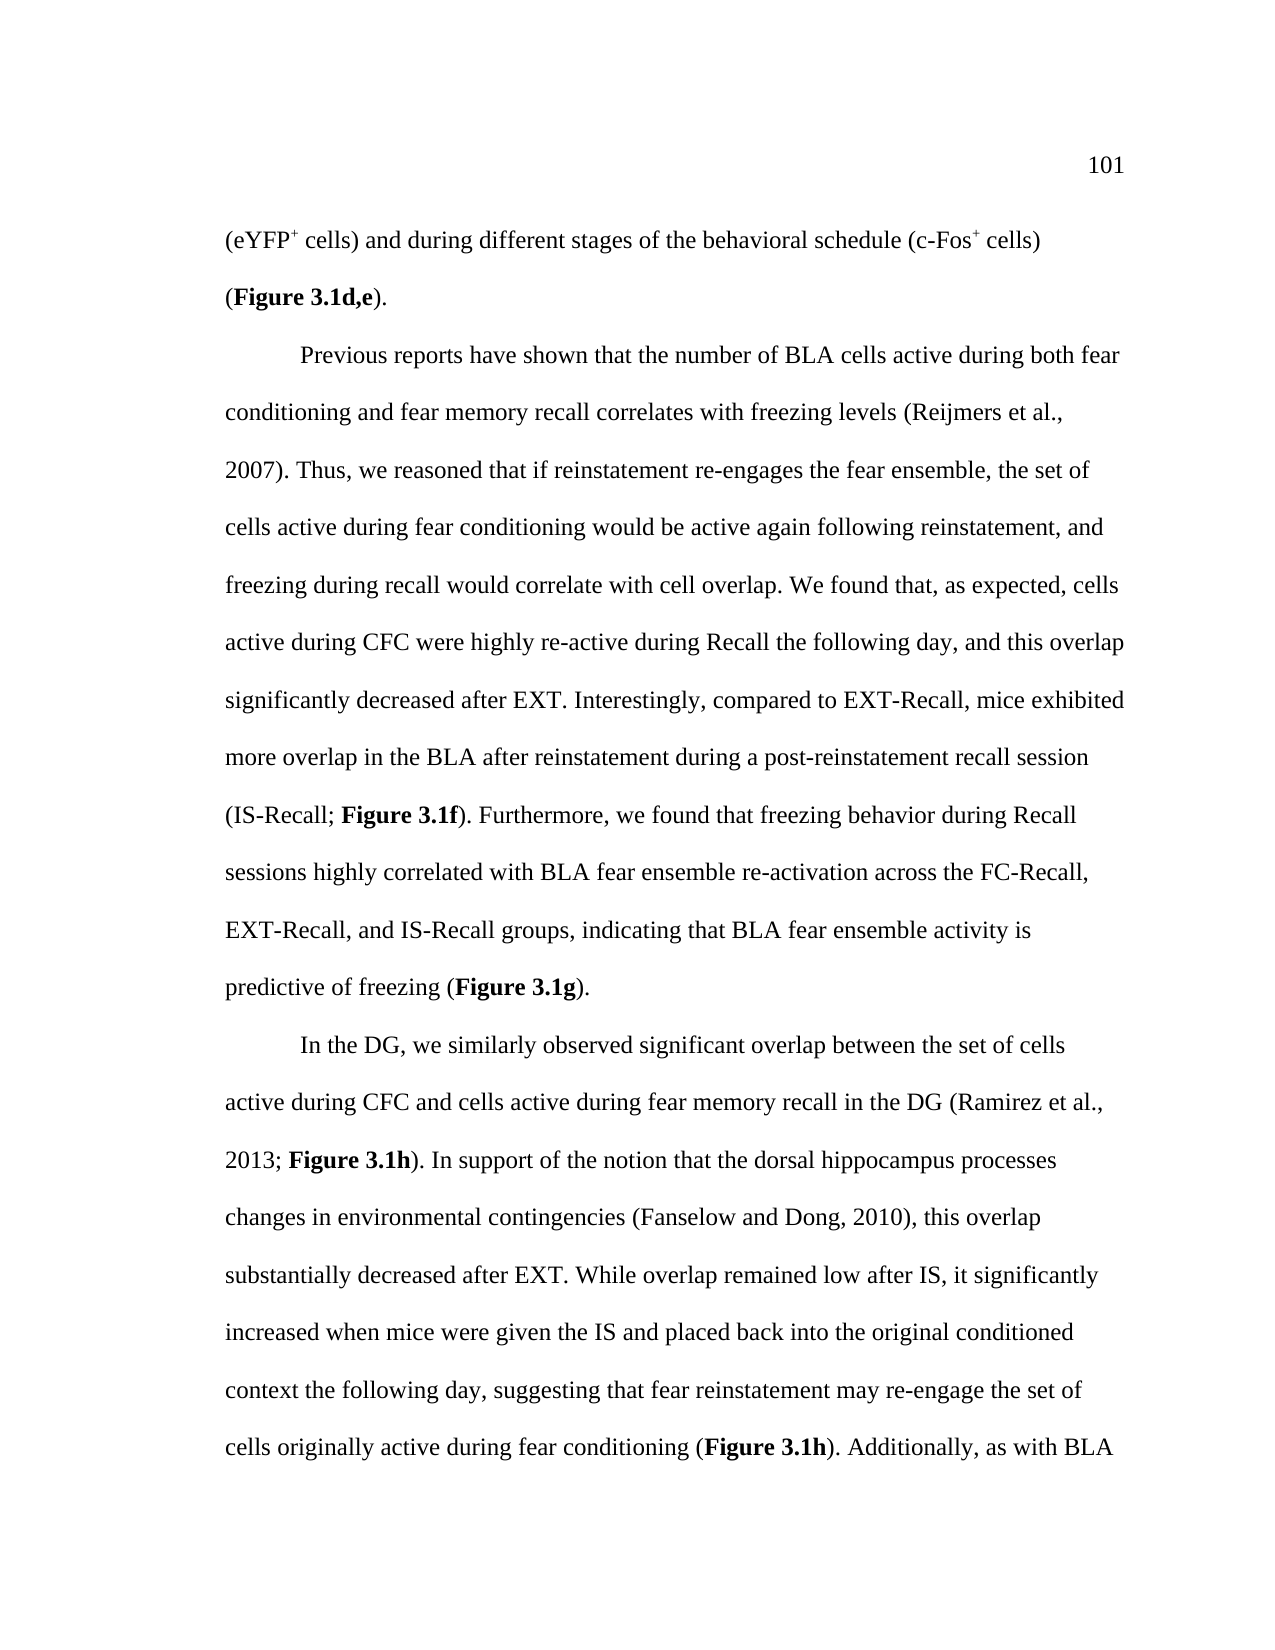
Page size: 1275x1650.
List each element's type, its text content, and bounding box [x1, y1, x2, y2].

text Previous reports have shown that the number of BLA cells active during both fear conditioning and fear memory recall correlates with freezing levels (Reijmers et al., 2007). Thus, we reasoned that if reinstatement re-engages the fear ensemble, the set of cells active during fear conditioning would be active again following reinstatement, and freezing during recall would correlate with cell overlap. We found that, as expected, cells active during CFC were highly re-active during Recall the following day, and this overlap significantly decreased after EXT. Interestingly, compared to EXT-Recall, mice exhibited more overlap in the BLA after reinstatement during a post-reinstatement recall session (IS-Recall; Figure 3.1f). Furthermore, we found that freezing behavior during Recall sessions highly correlated with BLA fear ensemble re-activation across the FC-Recall, EXT-Recall, and IS-Recall groups, indicating that BLA fear ensemble activity is predictive of freezing (Figure 3.1g). [225, 340, 1125, 1001]
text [225, 1030, 1125, 1461]
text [225, 225, 1125, 311]
